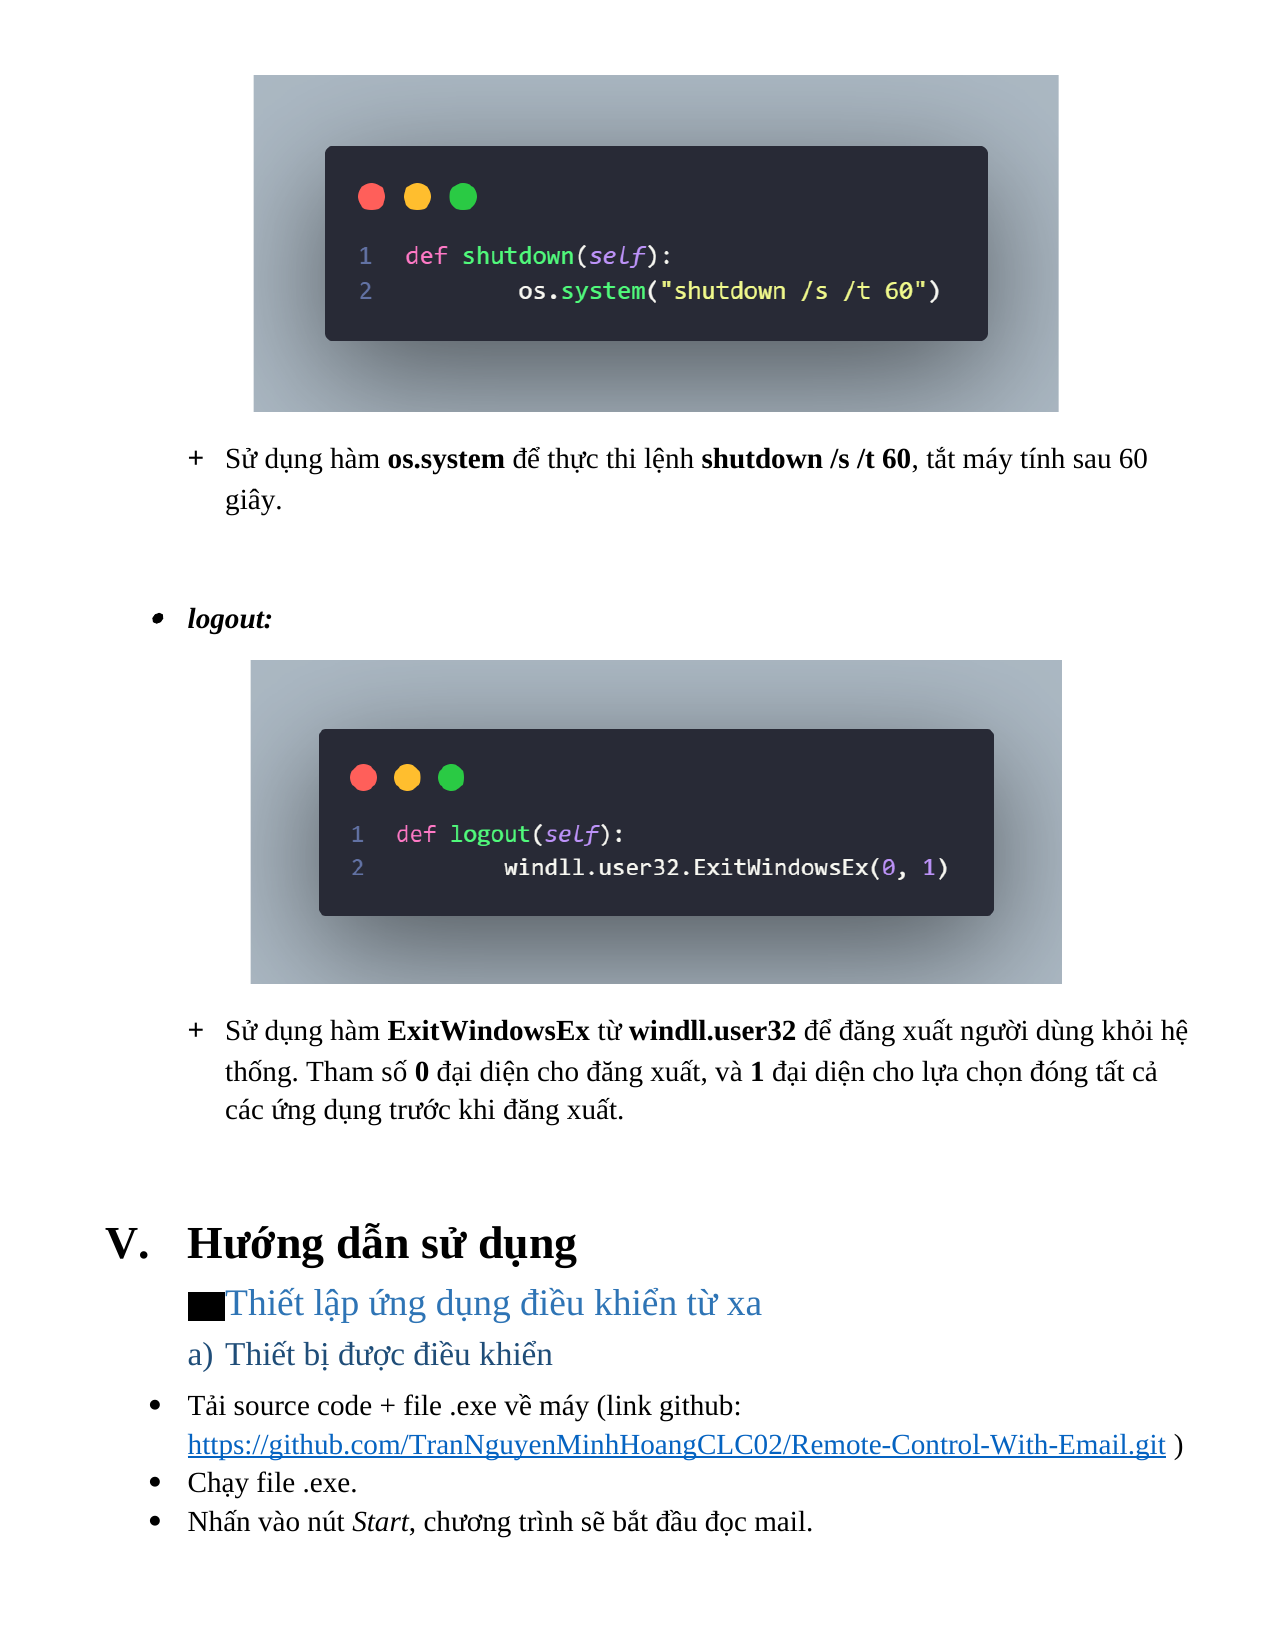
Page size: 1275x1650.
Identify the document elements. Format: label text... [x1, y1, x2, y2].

list Nhấn vào nút Start, chương trình sẽ bắt đầu đọc mail. [150, 1504, 1200, 1538]
subtitle Thiết lập ứng dụng điều khiển từ xa [187, 1280, 1200, 1323]
list Sử dụng hàm os.system để thực thi lệnh shutdown /s /t 60, tắt máy tính sau 60 giây. [187, 438, 1200, 516]
subtitle Hướng dẫn sử dụng [150, 1215, 1200, 1268]
list Sử dụng hàm ExitWindowsEx từ windll.user32 để đăng xuất người dùng khỏi hệ thống. Tham số 0 đại diện cho đăng xuất, và 1 đại diện cho lựa chọn đóng tất cả các ứng dụng trước khi đăng xuất. [187, 1009, 1200, 1126]
picture [253, 75, 1059, 412]
picture [250, 660, 1062, 984]
list Chạy file .exe. [150, 1466, 1200, 1499]
subtitle Thiết bị được điều khiển [187, 1334, 1200, 1372]
list Tải source code + file .exe về máy (link github: https://github.com/TranNguyenMinhHoangCLC02/Remote-Control-With-Email.git ) [150, 1388, 1200, 1461]
list logout: [150, 601, 1200, 635]
